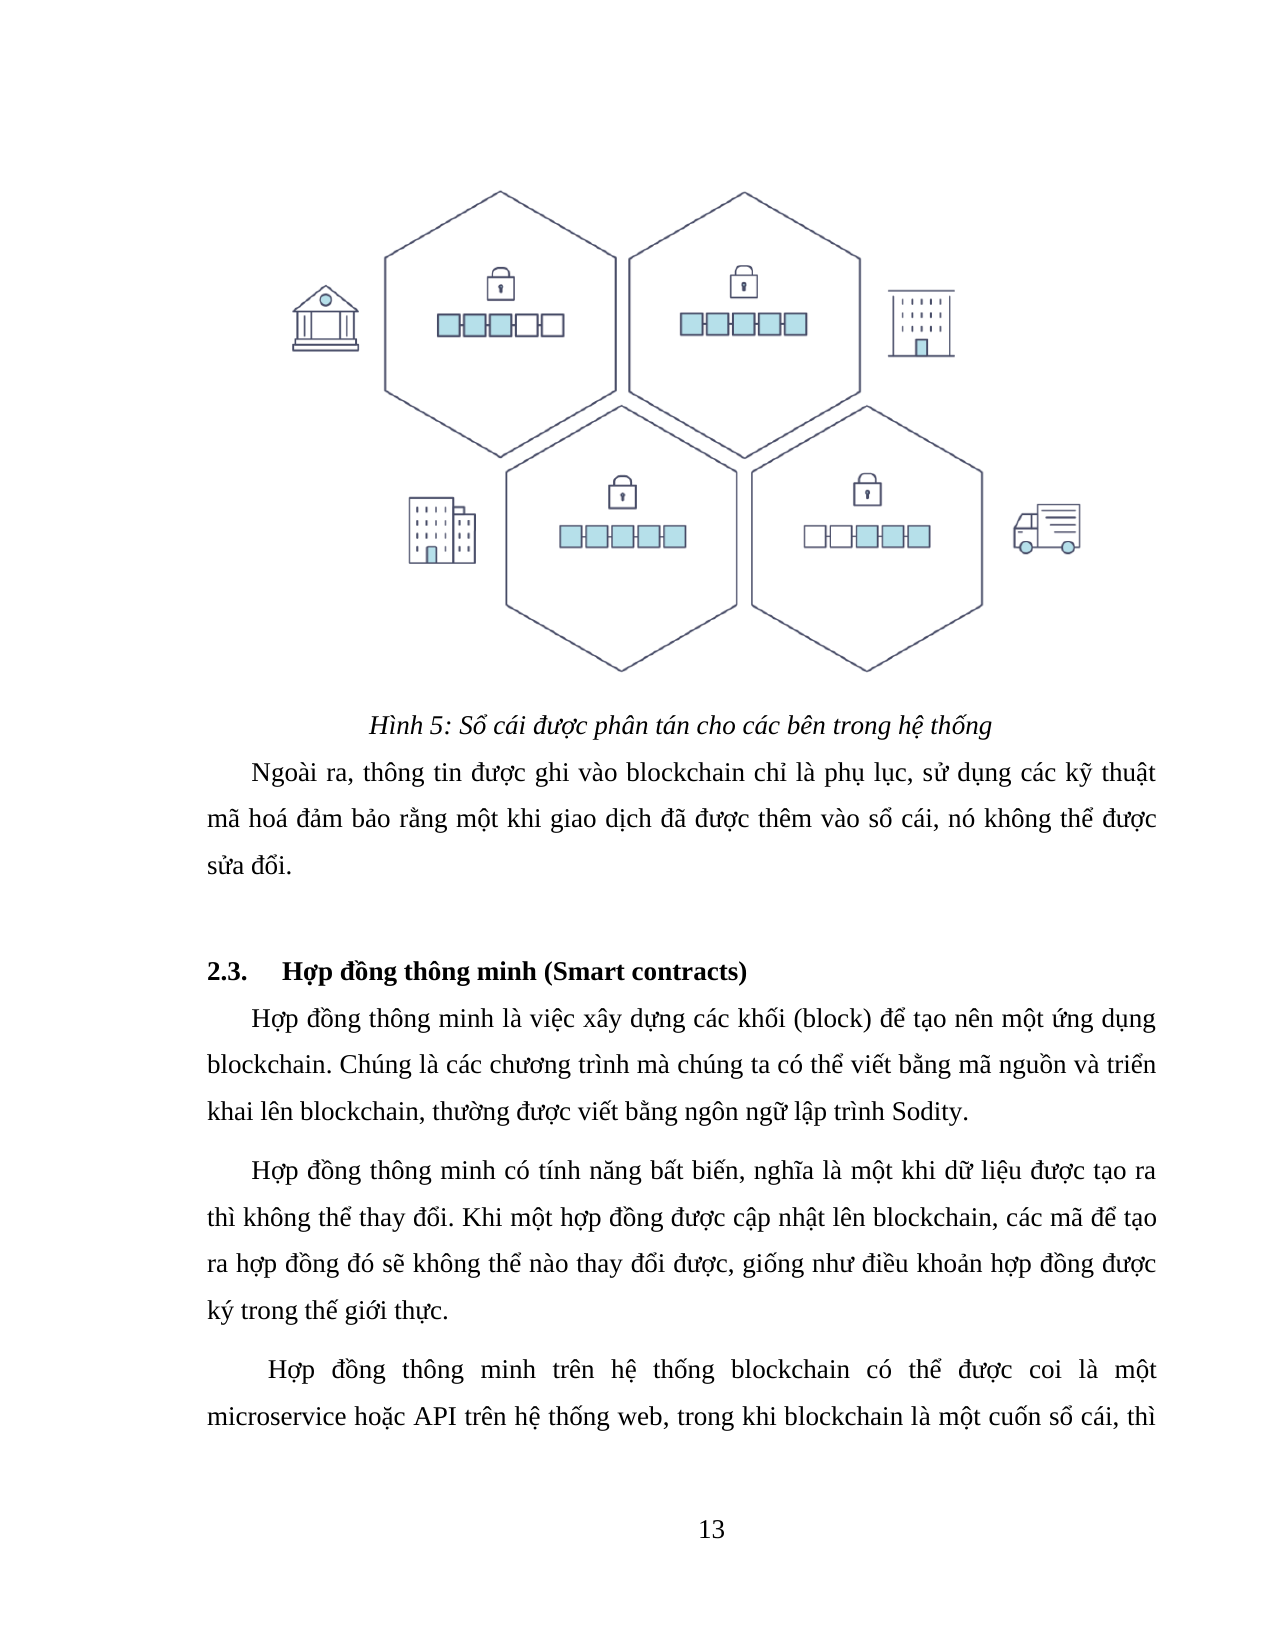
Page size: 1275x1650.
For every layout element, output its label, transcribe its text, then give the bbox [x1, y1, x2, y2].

subtitle Hợp đồng thông minh (Smart contracts) [207, 955, 1157, 986]
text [207, 1353, 1157, 1431]
text Hợp đồng thông minh có tính năng bất biến, nghĩa là một khi dữ liệu được tạo ra thì không thể thay đổi. Khi một hợp đồng được cập nhật lên blockchain, các mã để tạo ra hợp đồng đó sẽ không thể nào thay đổi được, giống như điều khoản hợp đồng được ký trong thế giới thực. [207, 1154, 1157, 1325]
text Hình 5: Sổ cái được phân tán cho các bên trong hệ thống [207, 709, 1157, 740]
text Ngoài ra, thông tin được ghi vào blockchain chỉ là phụ lục, sử dụng các kỹ thuật mã hoá đảm bảo rằng một khi giao dịch đã được thêm vào sổ cái, nó không thể được sửa đổi. [207, 756, 1157, 880]
text Hợp đồng thông minh là việc xây dựng các khối (block) để tạo nên một ứng dụng blockchain. Chúng là các chương trình mà chúng ta có thể viết bằng mã nguồn và triển khai lên blockchain, thường được viết bằng ngôn ngữ lập trình Sodity. [207, 1002, 1157, 1126]
picture [243, 177, 1121, 682]
